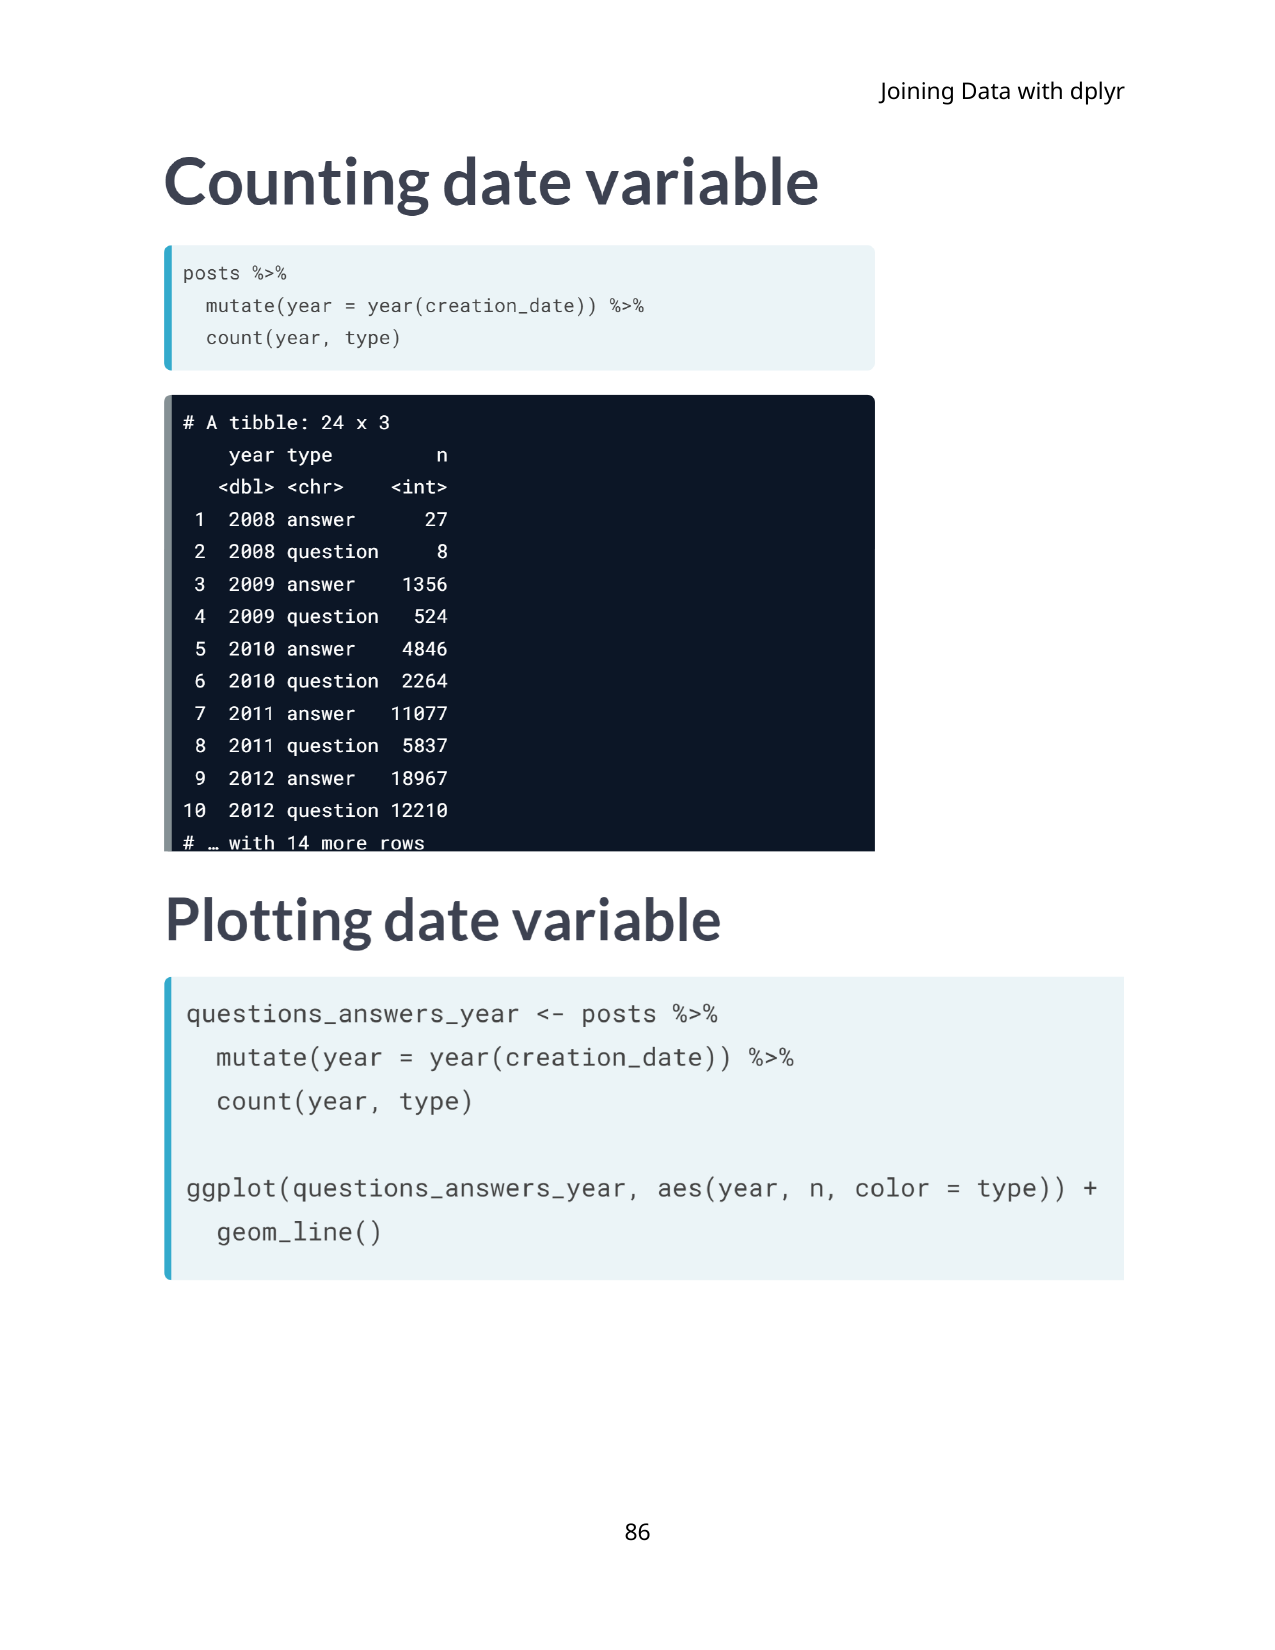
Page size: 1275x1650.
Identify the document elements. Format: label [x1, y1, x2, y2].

picture [150, 887, 1124, 1286]
picture [150, 150, 880, 857]
